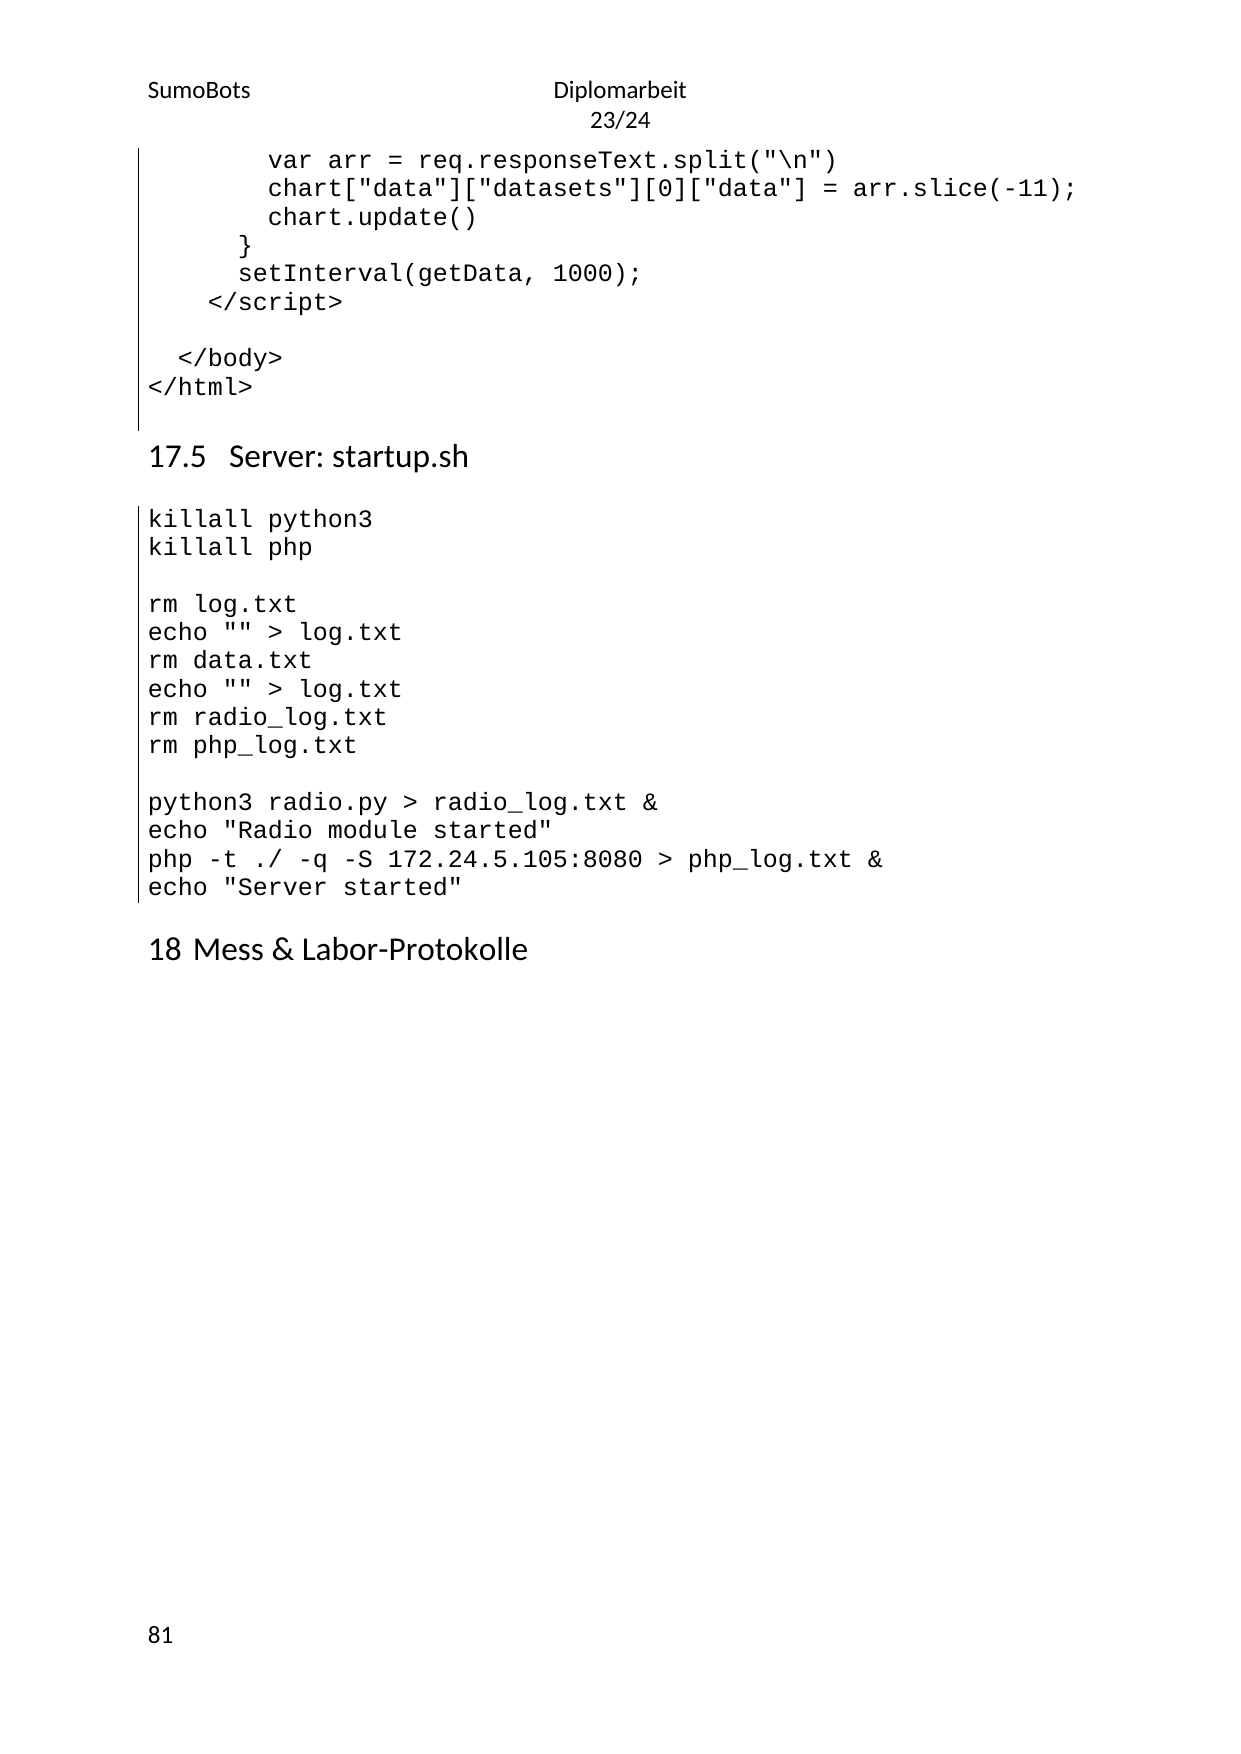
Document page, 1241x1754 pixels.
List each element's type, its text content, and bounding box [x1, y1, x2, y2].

text </body> [148, 346, 1093, 374]
text } [148, 233, 1093, 261]
subtitle Mess & Labor-Protokolle [148, 928, 1093, 969]
text rm php_log.txt [148, 733, 1093, 761]
text echo "Server started" [148, 875, 1093, 903]
subtitle Server: startup.sh [148, 435, 1093, 476]
text rm radio_log.txt [148, 705, 1093, 733]
text var arr = req.responseText.split("\n") [148, 148, 1093, 176]
text </script> [148, 289, 1093, 318]
text python3 radio.py > radio_log.txt & [148, 790, 1093, 818]
text setInterval(getData, 1000); [148, 261, 1093, 289]
text echo "Radio module started" [148, 818, 1093, 846]
text php -t ./ -q -S 172.24.5.105:8080 > php_log.txt & [148, 846, 1093, 875]
text chart["data"]["datasets"][0]["data"] = arr.slice(-11); [148, 176, 1093, 204]
text killall python3 [148, 506, 1093, 535]
text </html> [148, 374, 1093, 403]
text chart.update() [148, 204, 1093, 233]
text rm data.txt [148, 648, 1093, 676]
text killall php [148, 535, 1093, 563]
text echo "" > log.txt [148, 676, 1093, 705]
text echo "" > log.txt [148, 620, 1093, 648]
text rm log.txt [148, 591, 1093, 620]
